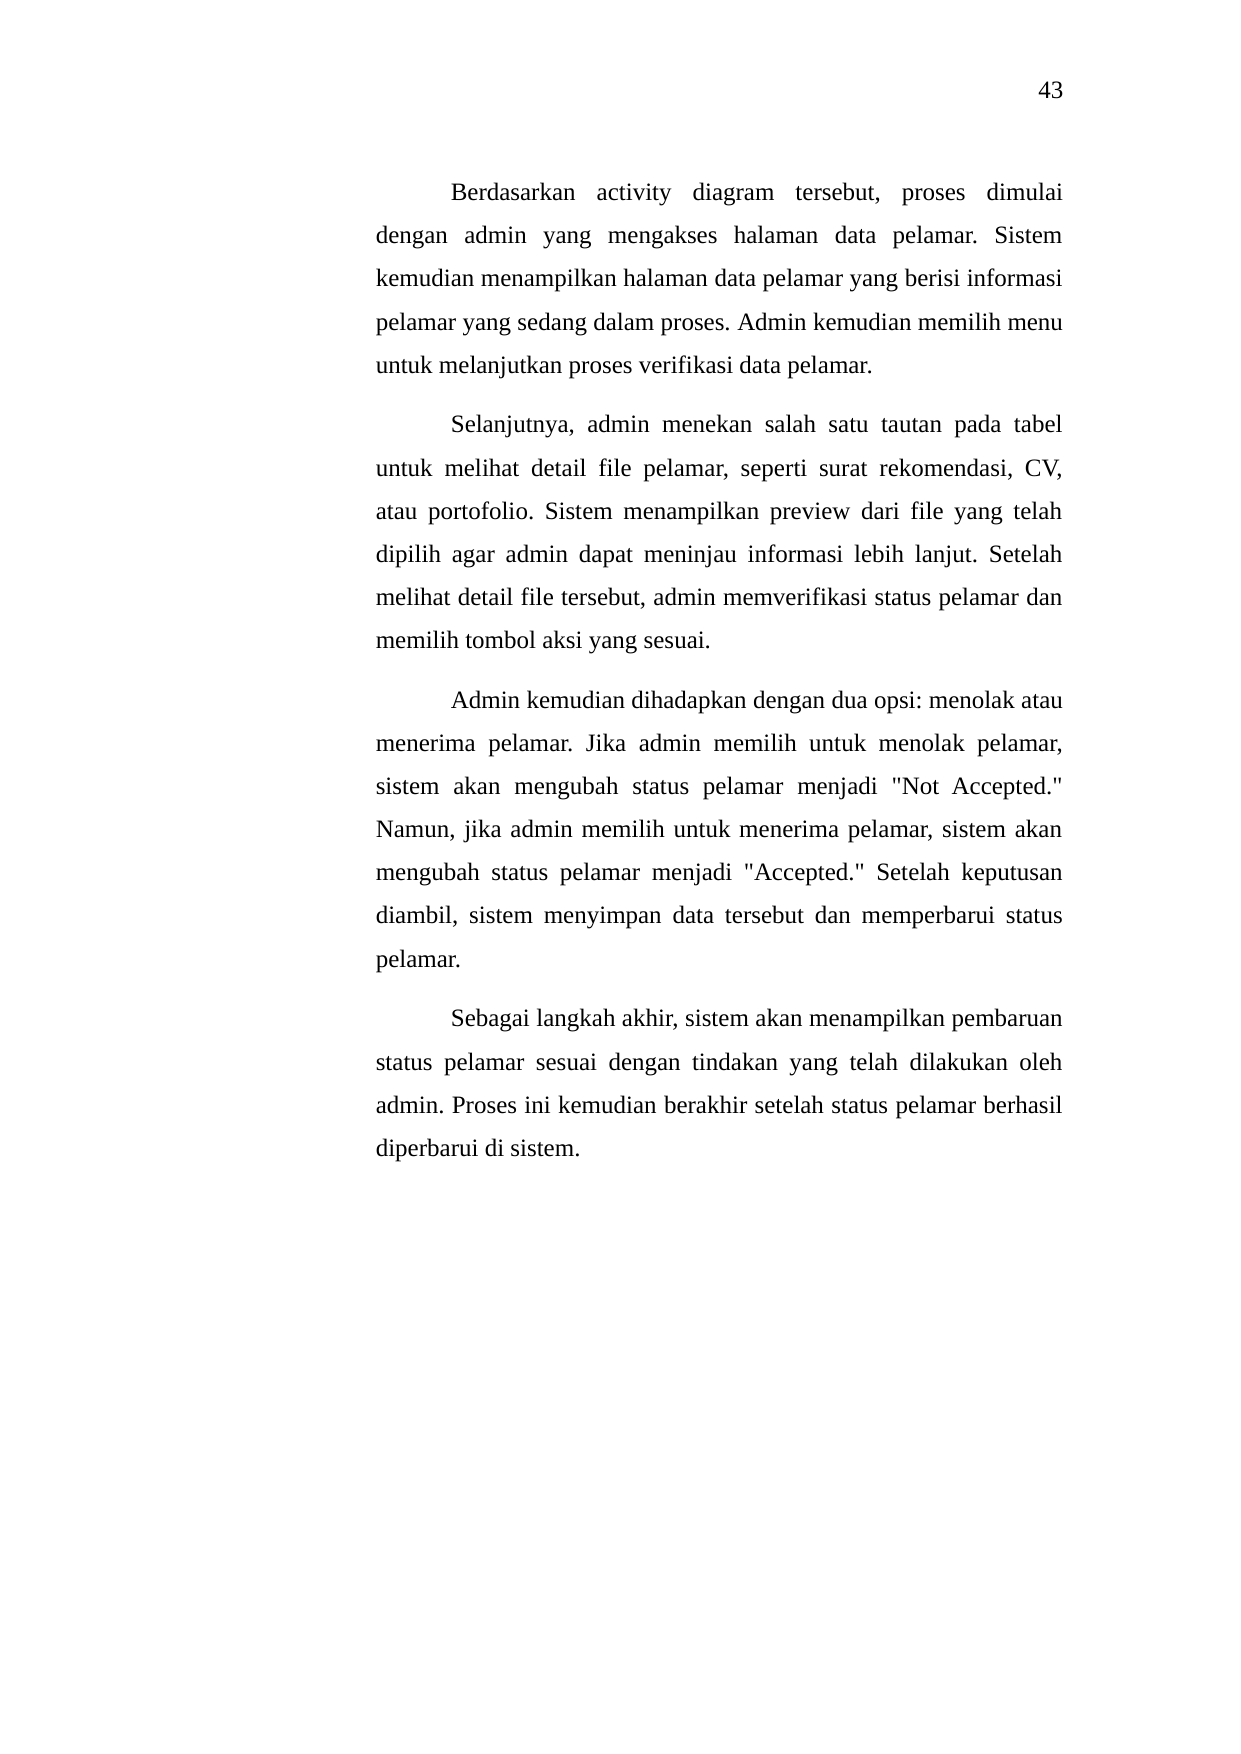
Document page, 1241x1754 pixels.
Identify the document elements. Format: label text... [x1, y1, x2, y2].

text Selanjutnya, admin menekan salah satu tautan pada tabel untuk melihat detail file pelamar, seperti surat rekomendasi, CV, atau portofolio. Sistem menampilkan preview dari file yang telah dipilih agar admin dapat meninjau informasi lebih lanjut. Setelah melihat detail file tersebut, admin memverifikasi status pelamar dan memilih tombol aksi yang sesuai. [376, 409, 1063, 654]
text Admin kemudian dihadapkan dengan dua opsi: menolak atau menerima pelamar. Jika admin memilih untuk menolak pelamar, sistem akan mengubah status pelamar menjadi "Not Accepted." Namun, jika admin memilih untuk menerima pelamar, sistem akan mengubah status pelamar menjadi "Accepted." Setelah keputusan diambil, sistem menyimpan data tersebut dan memperbarui status pelamar. [376, 685, 1063, 972]
text Sebagai langkah akhir, sistem akan menampilkan pembaruan status pelamar sesuai dengan tindakan yang telah dilakukan oleh admin. Proses ini kemudian berakhir setelah status pelamar berhasil diperbarui di sistem. [376, 1003, 1063, 1162]
text Berdasarkan activity diagram tersebut, proses dimulai dengan admin yang mengakses halaman data pelamar. Sistem kemudian menampilkan halaman data pelamar yang berisi informasi pelamar yang sedang dalam proses. Admin kemudian memilih menu untuk melanjutkan proses verifikasi data pelamar. [376, 177, 1063, 378]
